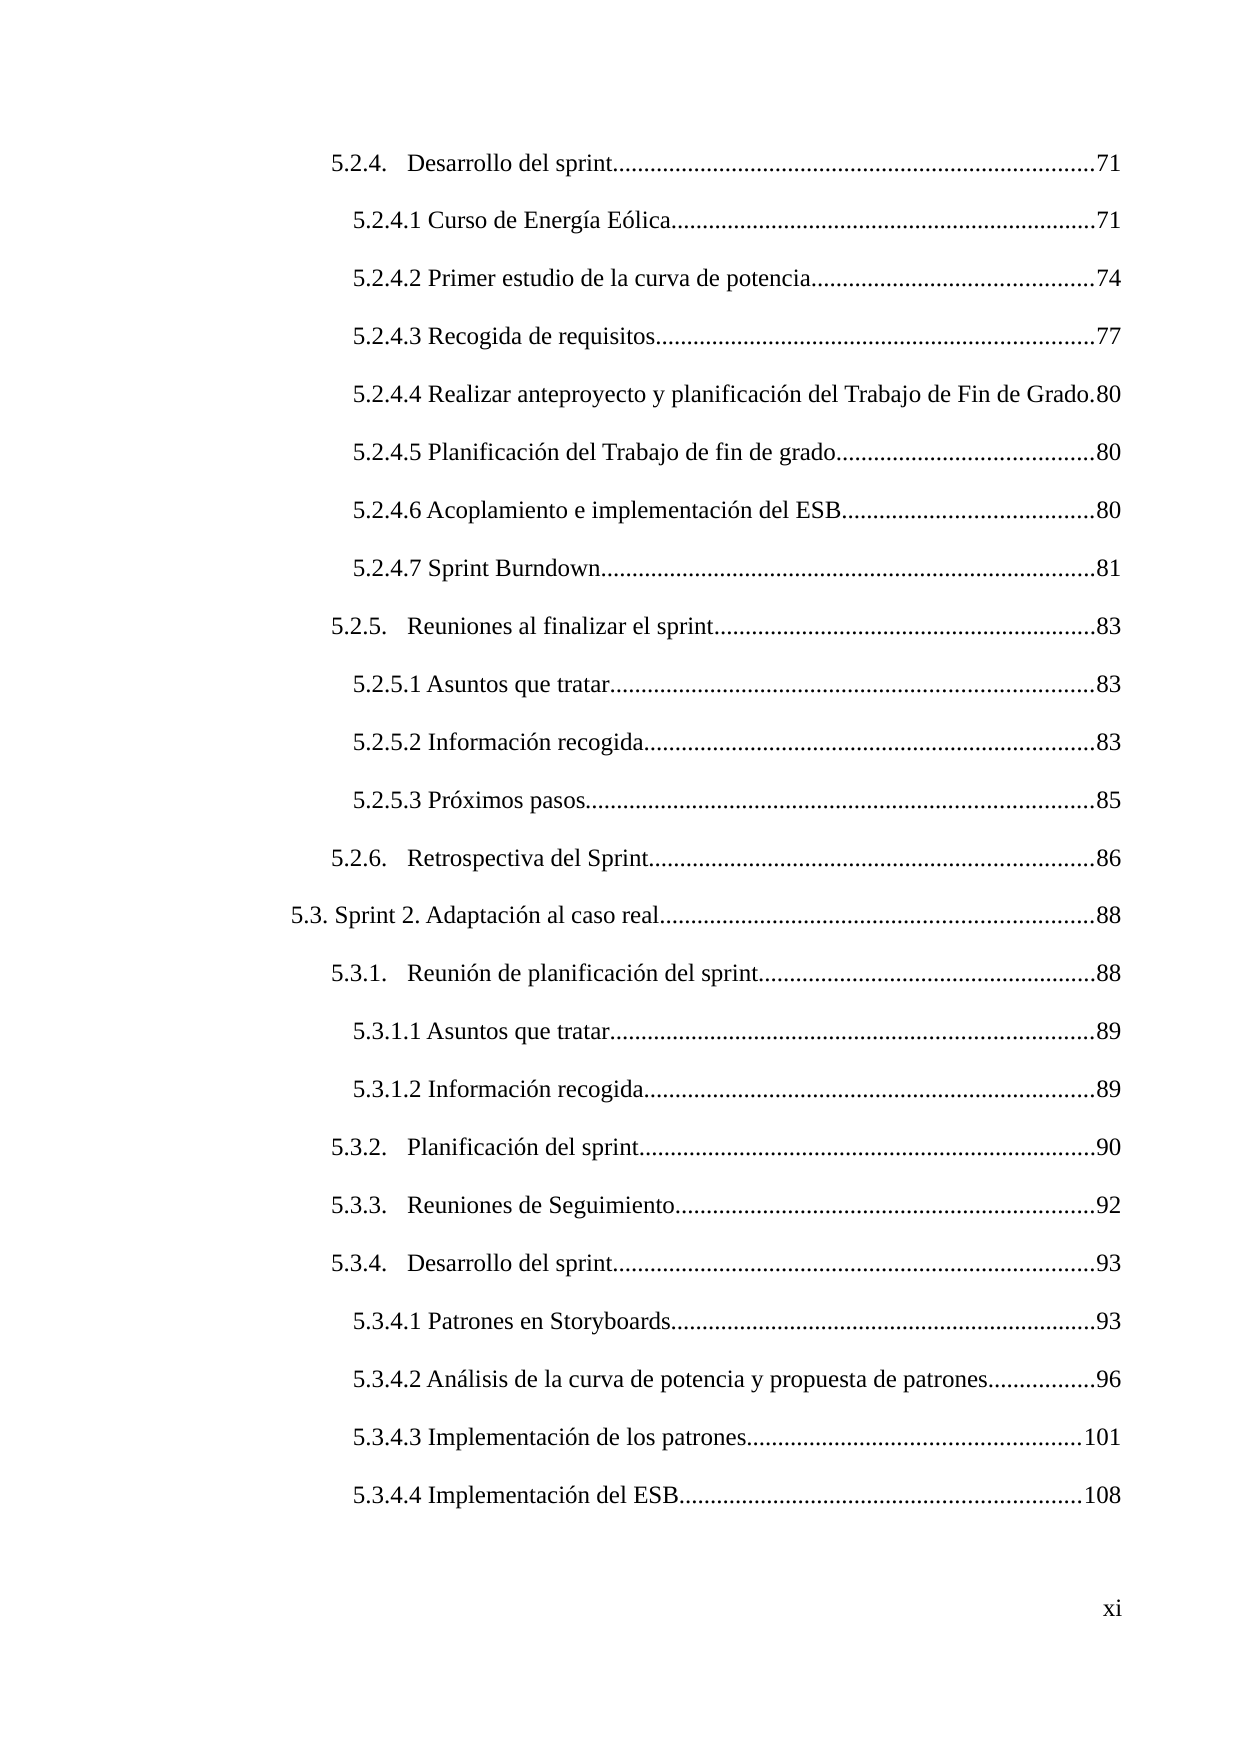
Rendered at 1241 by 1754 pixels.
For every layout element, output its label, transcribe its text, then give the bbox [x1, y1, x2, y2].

text 5.3.1.1 Asuntos que tratar 89 [282, 1016, 1122, 1045]
text 5.3.4.1 Patrones en Storyboards. 93 [282, 1306, 1122, 1335]
text 5.2.4.4 Realizar anteproyecto y planificación del Trabajo de Fin de Grado. 80 [282, 379, 1122, 408]
text 5.2.6. Retrospectiva del Sprint 86 [242, 843, 1122, 871]
text 5.2.5.2 Información recogida 83 [282, 727, 1122, 756]
text 5.2.5. Reuniones al finalizar el sprint 83 [242, 611, 1122, 640]
text 5.3.4.3 Implementación de los patrones. 101 [282, 1422, 1122, 1451]
text 5.2.4.6 Acoplamiento e implementación del ESB. 80 [282, 495, 1122, 524]
text 5.3. Sprint 2. Adaptación al caso real 88 [232, 901, 1122, 929]
text 5.3.4.4 Implementación del ESB 108 [282, 1480, 1122, 1508]
text 5.2.4.3 Recogida de requisitos 77 [282, 321, 1122, 350]
text 5.3.4.2 Análisis de la curva de potencia y propuesta de patrones. 96 [282, 1364, 1122, 1393]
text 5.2.4.1 Curso de Energía Eólica. 71 [282, 206, 1122, 234]
text 5.2.5.3 Próximos pasos 85 [282, 785, 1122, 813]
text 5.3.1. Reunión de planificación del sprint 88 [242, 958, 1122, 987]
text 5.3.4. Desarrollo del sprint 93 [242, 1248, 1122, 1277]
text 5.3.1.2 Información recogida 89 [282, 1074, 1122, 1103]
text 5.2.4.2 Primer estudio de la curva de potencia 74 [282, 263, 1122, 292]
text 5.2.4.7 Sprint Burndown. 81 [282, 553, 1122, 582]
text 5.3.3. Reuniones de Seguimiento 92 [242, 1190, 1122, 1219]
text 5.2.4.5 Planificación del Trabajo de fin de grado. 80 [282, 437, 1122, 466]
text 5.2.4. Desarrollo del sprint 71 [242, 148, 1122, 176]
text 5.3.2. Planificación del sprint 90 [242, 1132, 1122, 1161]
text 5.2.5.1 Asuntos que tratar 83 [282, 669, 1122, 698]
